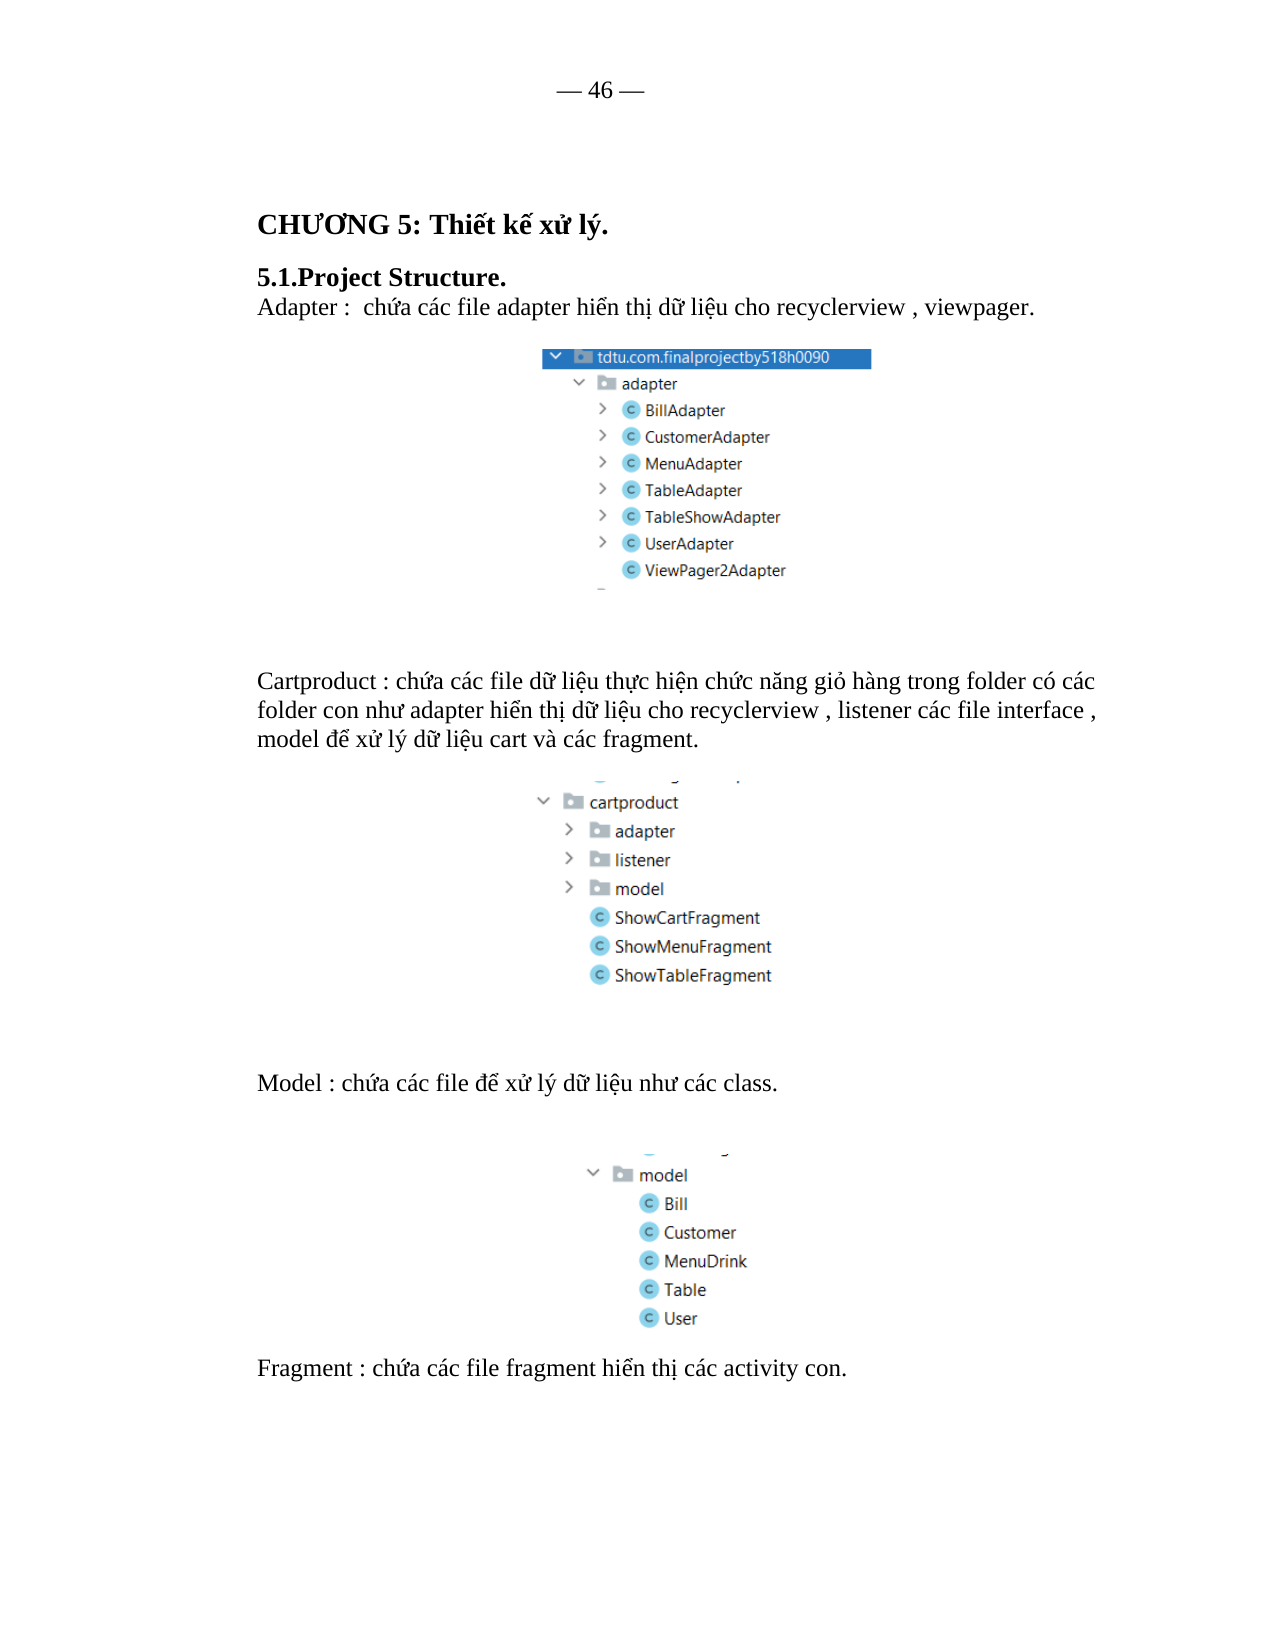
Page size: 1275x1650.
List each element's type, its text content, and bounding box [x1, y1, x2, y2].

subtitle CHƯƠNG 5: Thiết kế xử lý. [257, 207, 1157, 240]
text Cartproduct : chứa các file dữ liệu thực hiện chức năng giỏ hàng trong folder có các folder con như adapter hiển thị dữ liệu cho recyclerview , listener các file interface , model để xử lý dữ liệu cart và các fragment. [257, 666, 1157, 753]
text Model : chứa các file để xử lý dữ liệu như các class. [257, 1068, 1157, 1097]
text Adapter : chứa các file adapter hiển thị dữ liệu cho recyclerview , viewpager. [257, 292, 1157, 321]
subtitle 5.1.Project Structure. [257, 261, 1157, 292]
picture [523, 781, 890, 992]
text Fragment : chứa các file fragment hiển thị các activity con. [257, 1353, 1157, 1382]
picture [574, 1154, 840, 1335]
picture [542, 349, 872, 590]
